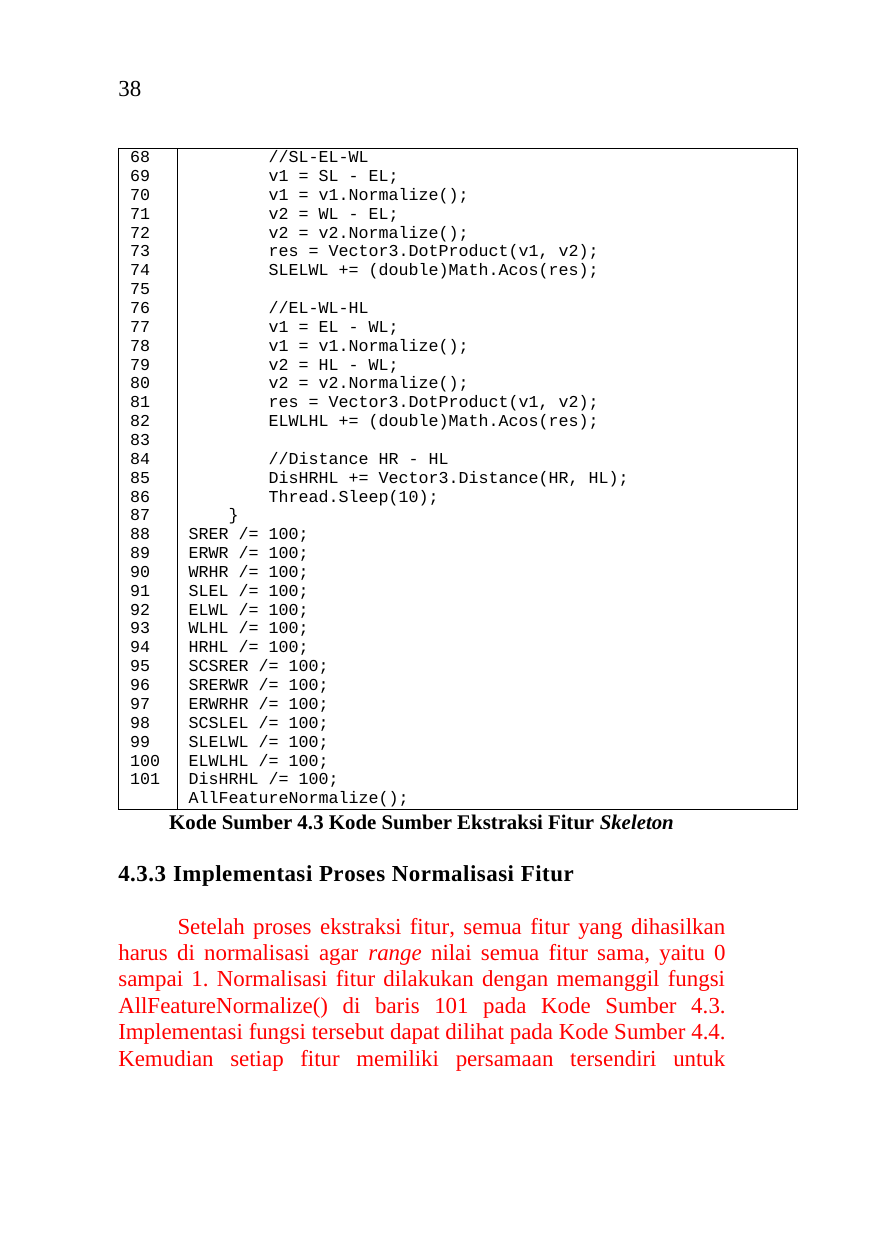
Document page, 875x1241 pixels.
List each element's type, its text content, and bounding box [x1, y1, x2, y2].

subtitle 4.3.3 Implementasi Proses Normalisasi Fitur [118, 860, 726, 886]
list Kode Sumber 4.3 Kode Sumber Ekstraksi Fitur Skeleton [118, 810, 726, 834]
